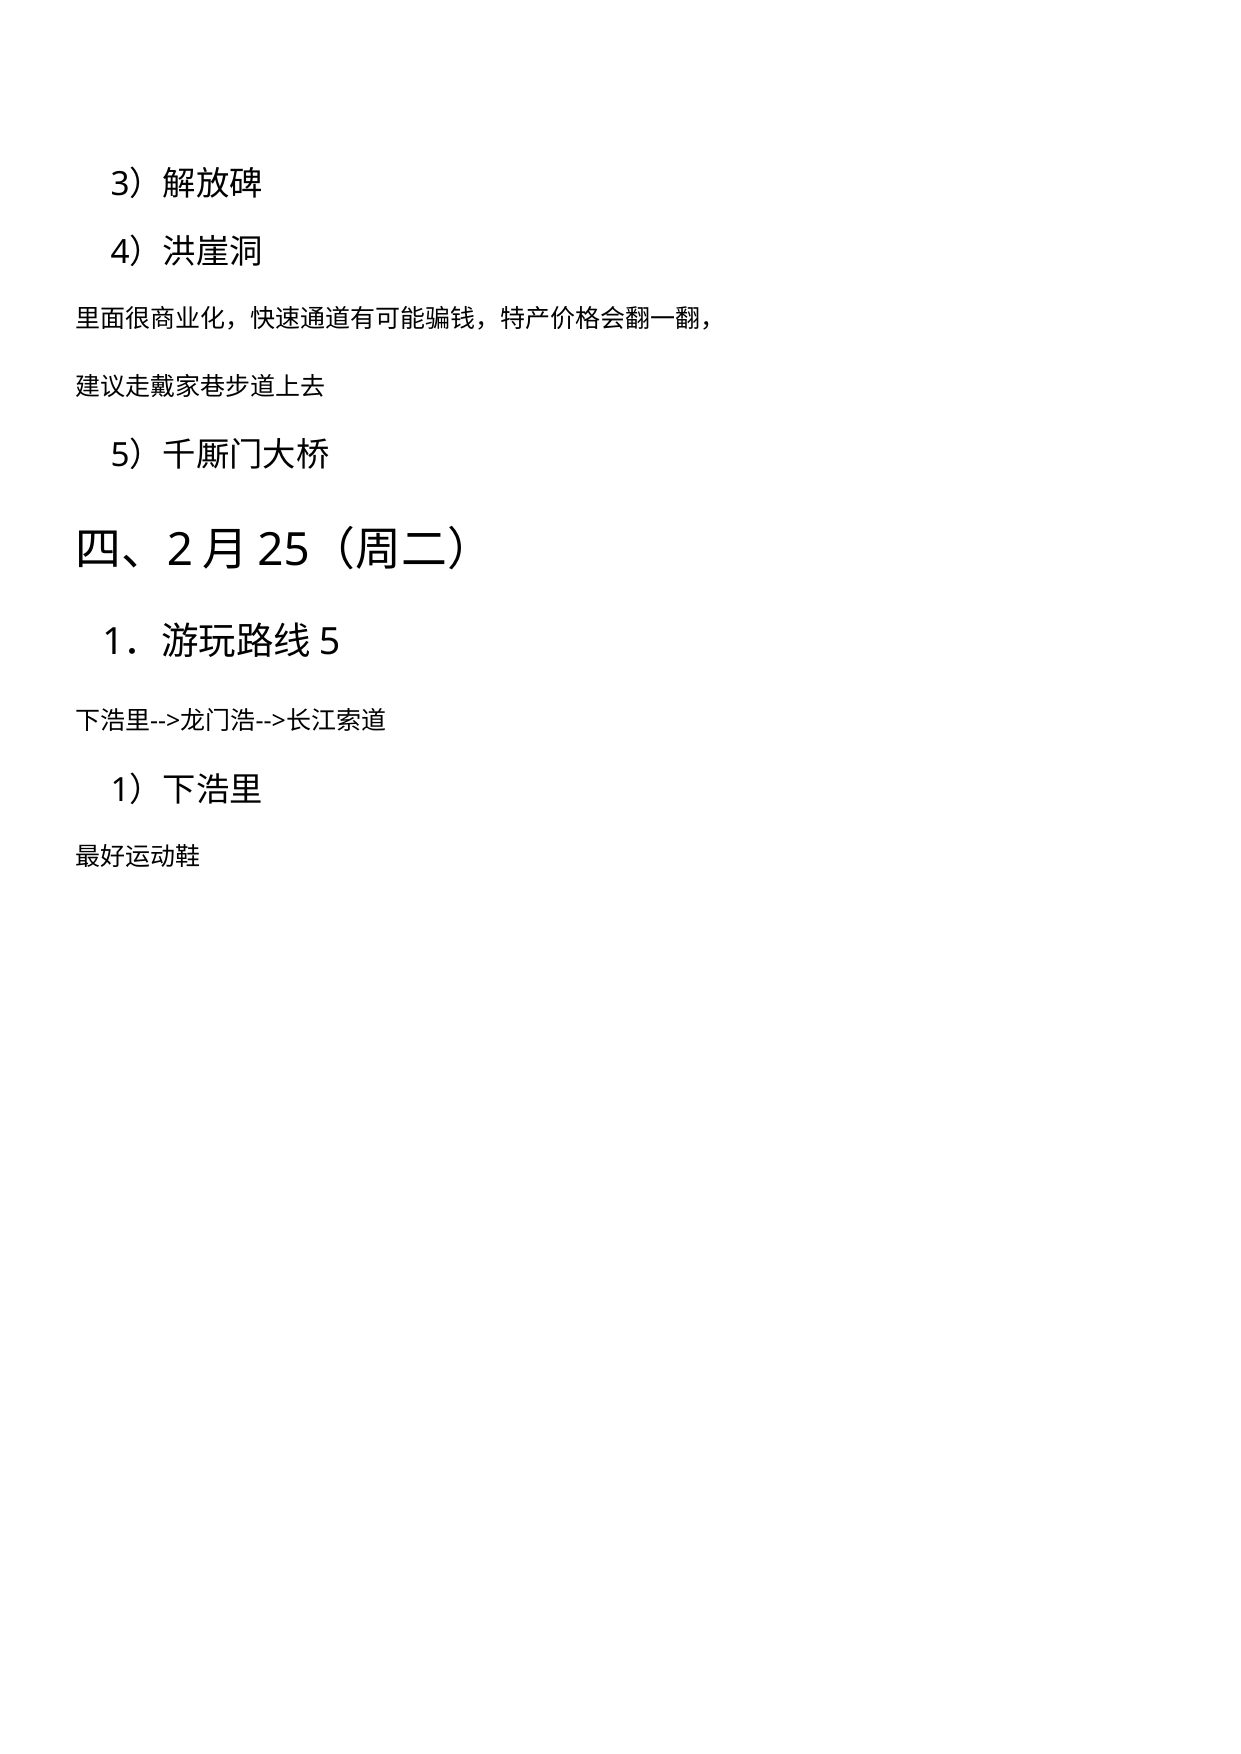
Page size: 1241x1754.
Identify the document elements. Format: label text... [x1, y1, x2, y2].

subtitle 洪崖洞 [75, 215, 1165, 283]
text 里面很商业化，快速通道有可能骗钱，特产价格会翻一翻， [75, 283, 1165, 351]
subtitle 2月25（周二） [75, 511, 1165, 579]
subtitle 解放碑 [75, 147, 1165, 215]
subtitle 下浩里 [75, 753, 1165, 821]
text 最好运动鞋 [75, 821, 1165, 888]
text 建议走戴家巷步道上去 [75, 351, 1165, 418]
subtitle 千厮门大桥 [75, 418, 1165, 486]
text 下浩里-->龙门浩-->长江索道 [75, 685, 1165, 753]
subtitle 游玩路线5 [75, 604, 1165, 672]
